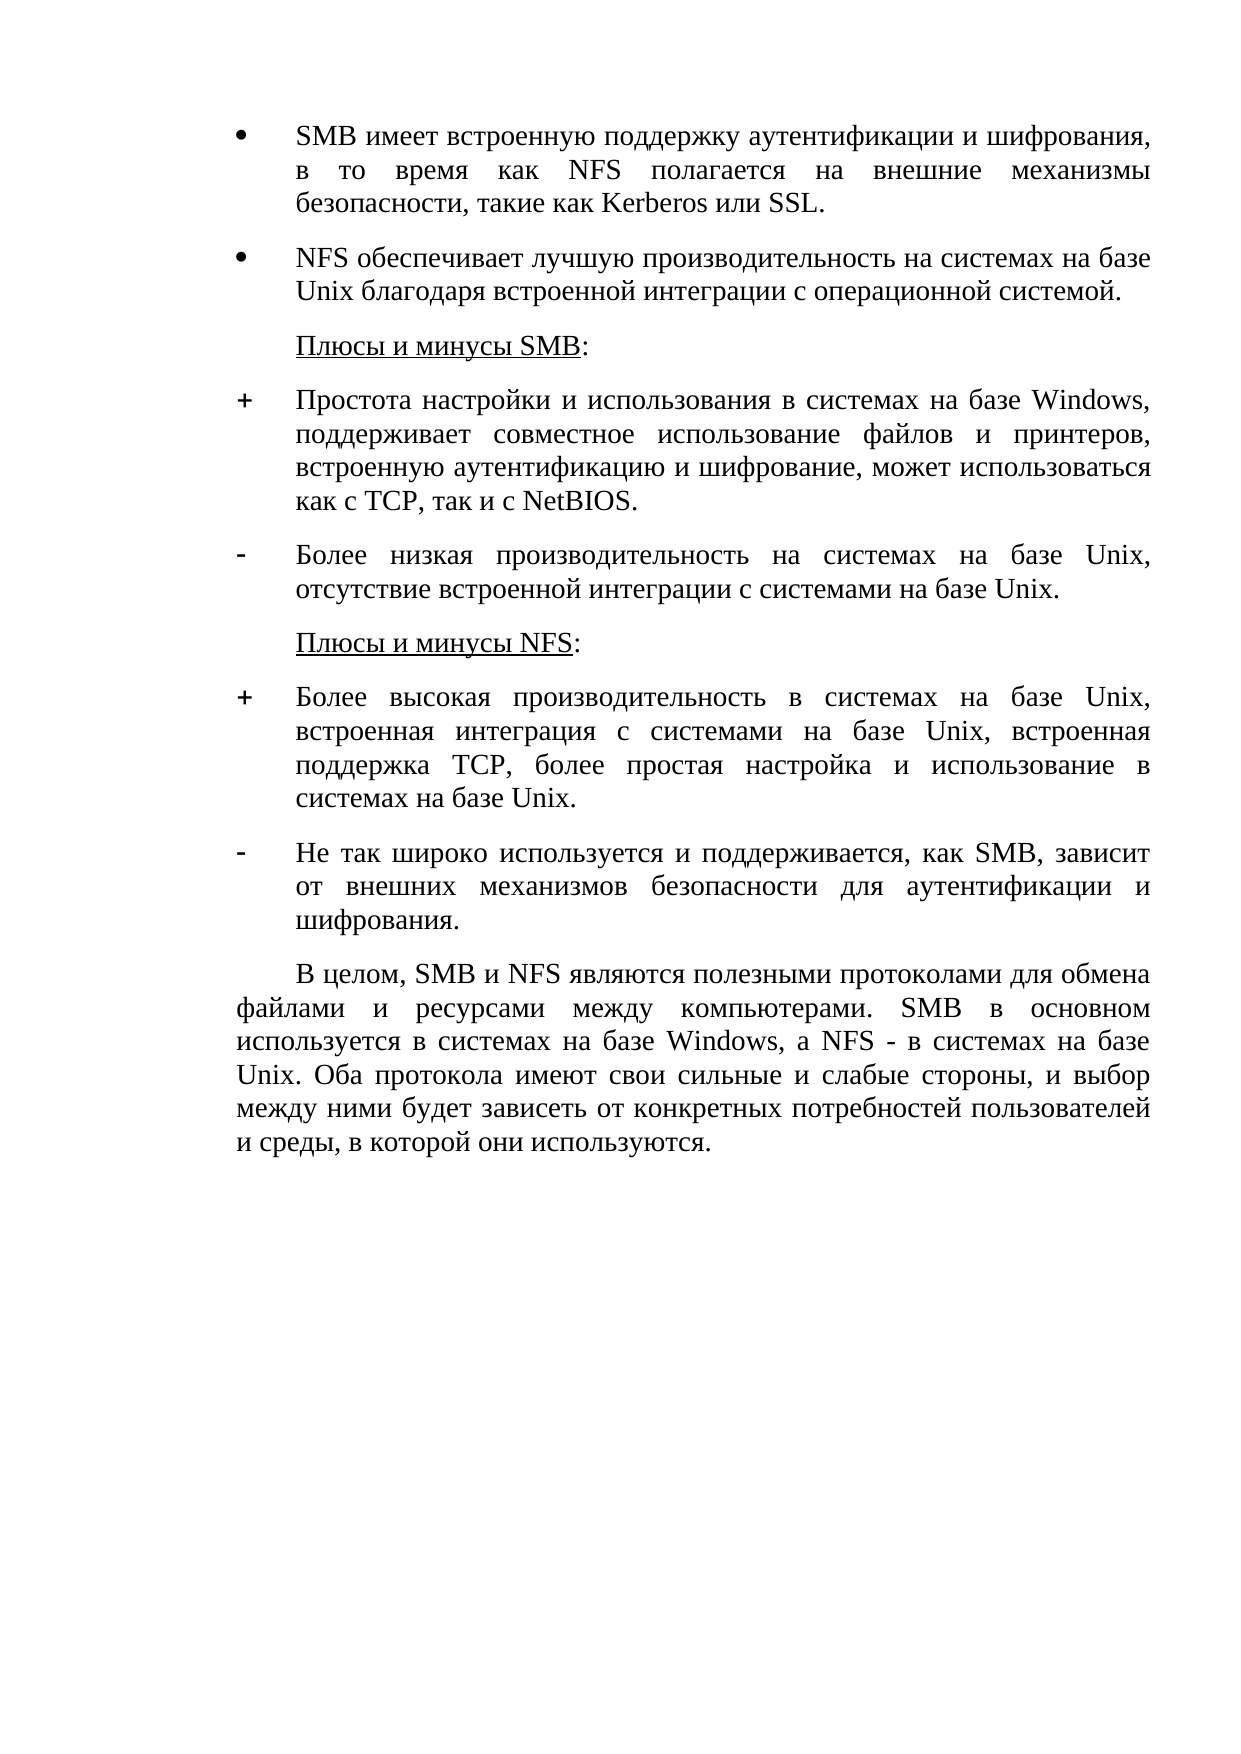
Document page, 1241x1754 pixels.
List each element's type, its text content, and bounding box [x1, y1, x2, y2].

list Более высокая производительность в системах на базе Unix, встроенная интеграция с системами на базе Unix, встроенная поддержка TCP, более простая настройка и использование в системах на базе Unix. [236, 679, 1152, 814]
list Более низкая производительность на системах на базе Unix, отсутствие встроенной интеграции с системами на базе Unix. [236, 537, 1152, 604]
list Простота настройки и использования в системах на базе Windows, поддерживает совместное использование файлов и принтеров, встроенную аутентификацию и шифрование, может использоваться как с TCP, так и с NetBIOS. [236, 382, 1152, 516]
list Не так широко используется и поддерживается, как SMB, зависит от внешних механизмов безопасности для аутентификации и шифрования. [236, 835, 1152, 935]
text Плюсы и минусы SMB: [236, 328, 1152, 361]
list SMB имеет встроенную поддержку аутентификации и шифрования, в то время как NFS полагается на внешние механизмы безопасности, такие как Kerberos или SSL. [236, 118, 1152, 219]
list NFS обеспечивает лучшую производительность на системах на базе Unix благодаря встроенной интеграции с операционной системой. [236, 240, 1152, 307]
text В целом, SMB и NFS являются полезными протоколами для обмена файлами и ресурсами между компьютерами. SMB в основном используется в системах на базе Windows, а NFS - в системах на базе Unix. Оба протокола имеют свои сильные и слабые стороны, и выбор между ними будет зависеть от конкретных потребностей пользователей и среды, в которой они используются. [236, 956, 1152, 1157]
text Плюсы и минусы NFS: [236, 625, 1152, 659]
